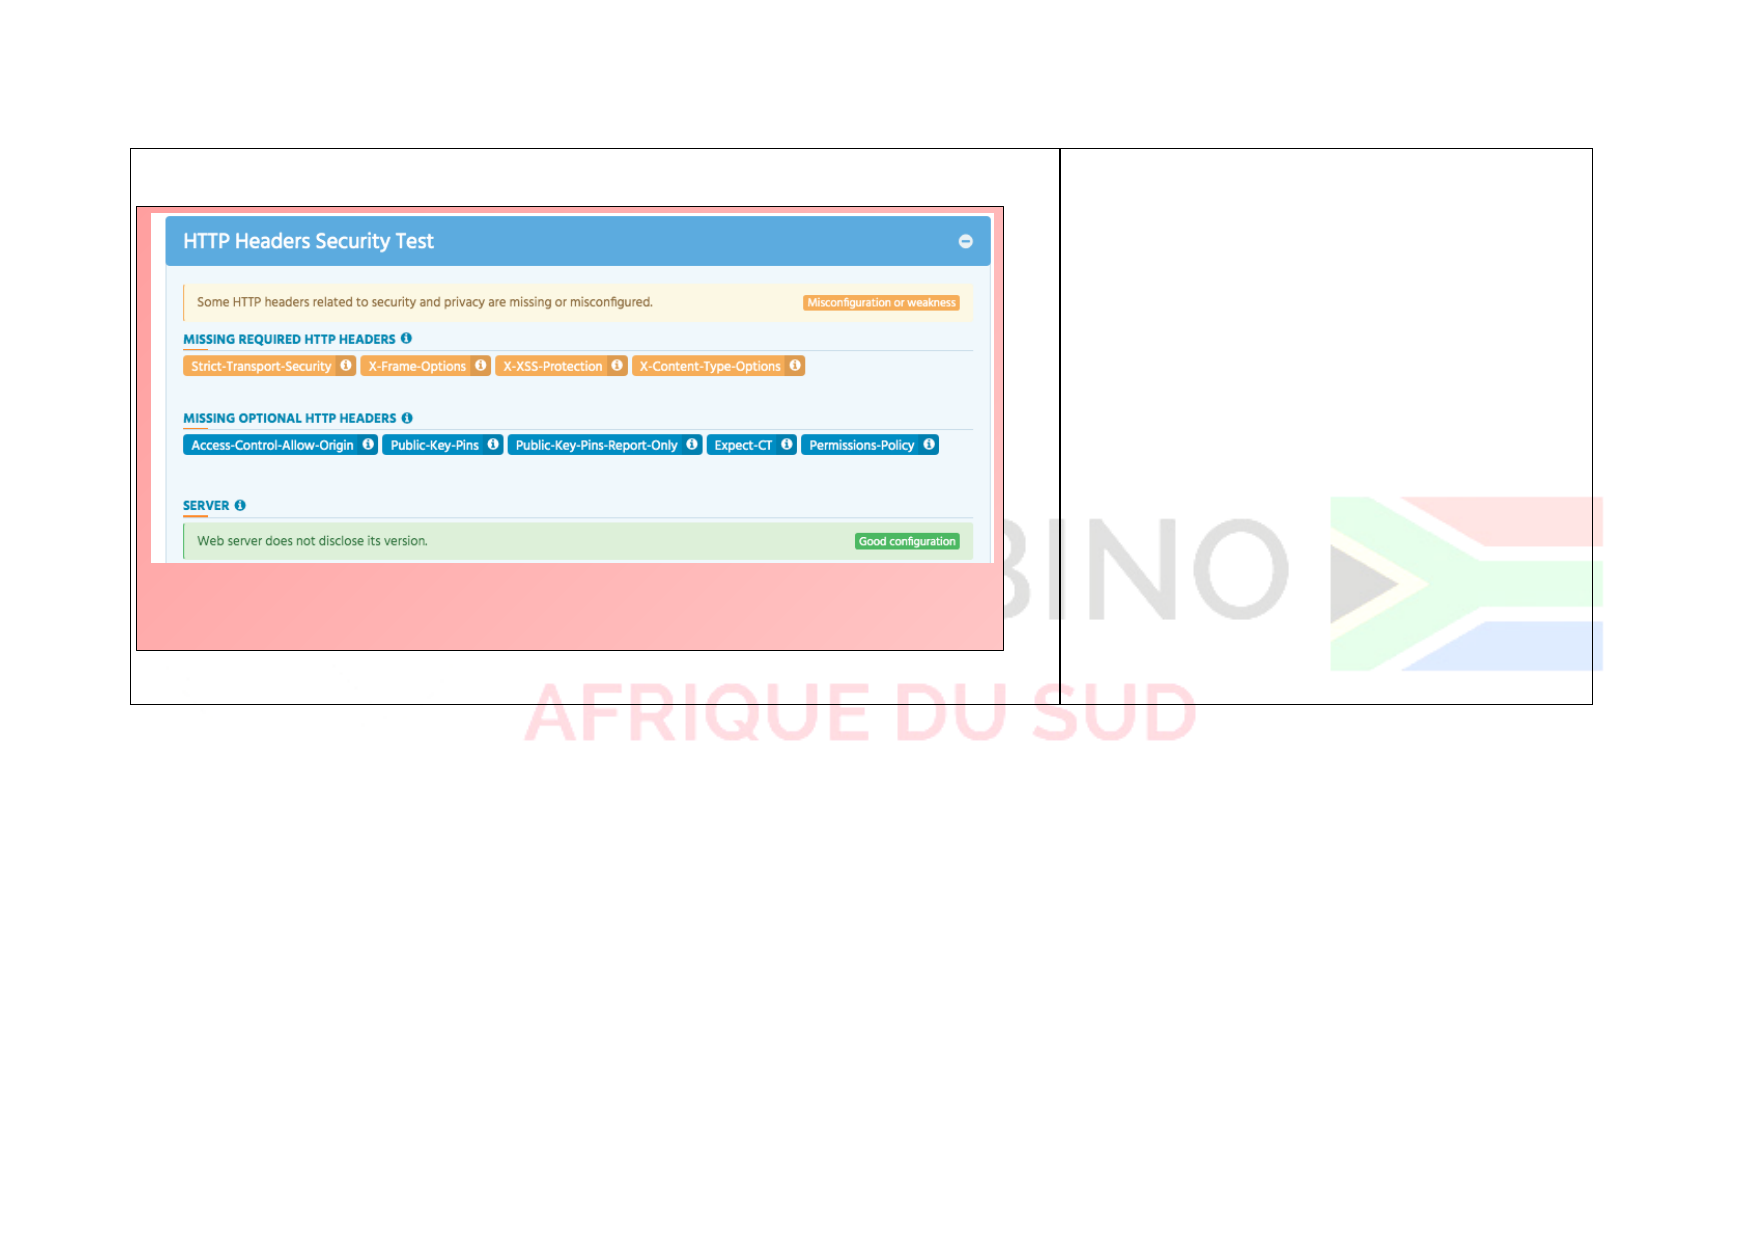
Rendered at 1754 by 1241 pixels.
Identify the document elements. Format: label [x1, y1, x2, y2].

picture [151, 213, 994, 563]
table_cell [131, 149, 1059, 704]
table_cell [1061, 149, 1592, 704]
